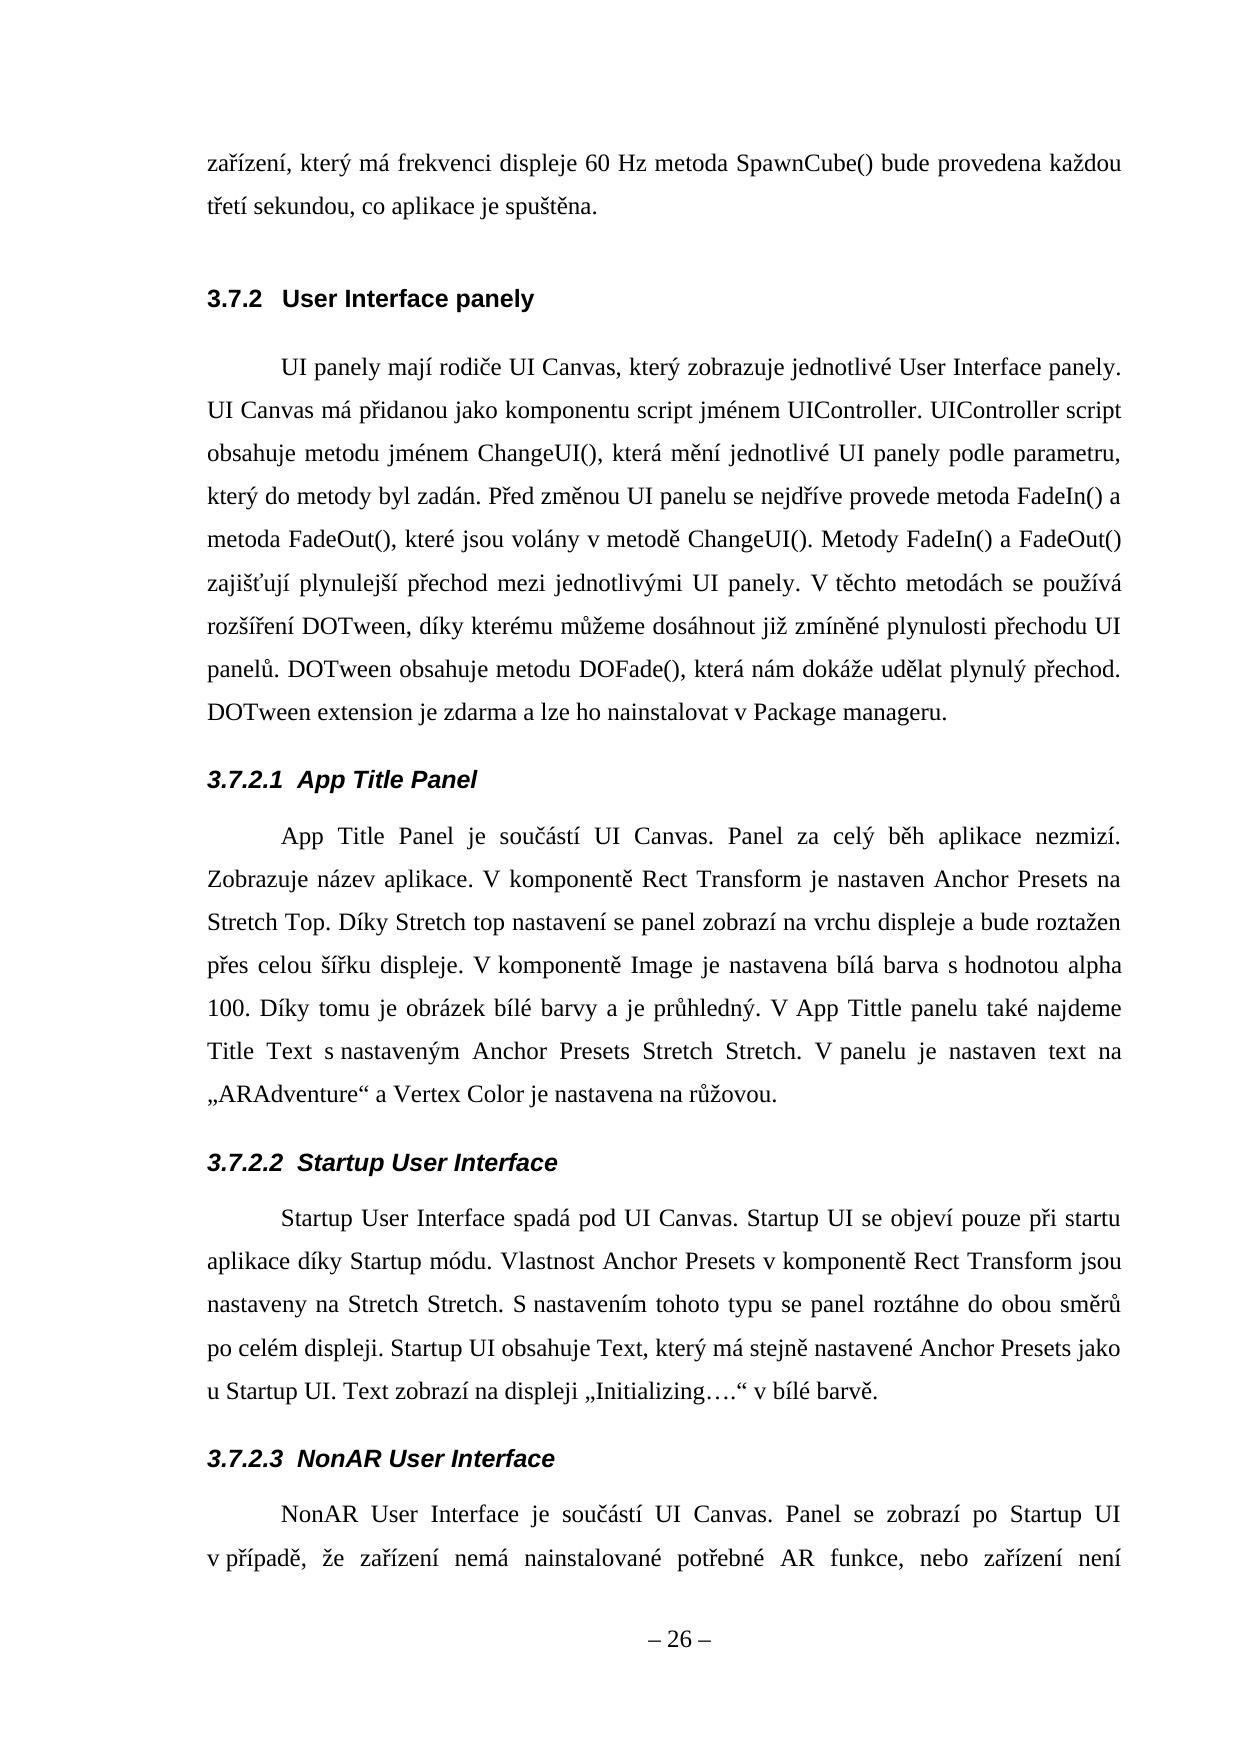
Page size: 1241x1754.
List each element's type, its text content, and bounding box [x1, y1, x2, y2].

subtitle App Title Panel [207, 765, 1122, 794]
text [207, 1499, 1122, 1571]
subtitle Startup User Interface [207, 1148, 1122, 1176]
subtitle NonAR User Interface [207, 1444, 1122, 1473]
text UI panely mají rodiče UI Canvas, který zobrazuje jednotlivé User Interface panely. UI Canvas má přidanou jako komponentu script jménem UIController. UIController script obsahuje metodu jménem ChangeUI(), která mění jednotlivé UI panely podle parametru, který do metody byl zadán. Před změnou UI panelu se nejdříve provede metoda FadeIn() a metoda FadeOut(), které jsou volány v metodě ChangeUI(). Metody FadeIn() a FadeOut() zajišťují plynulejší přechod mezi jednotlivými UI panely. V těchto metodách se používá rozšíření DOTween, díky kterému můžeme dosáhnout již zmíněné plynulosti přechodu UI panelů. DOTween obsahuje metodu DOFade(), která nám dokáže udělat plynulý přechod. DOTween extension je zdarma a lze ho nainstalovat v Package manageru. [207, 352, 1122, 726]
text App Title Panel je součástí UI Canvas. Panel za celý běh aplikace nezmizí. Zobrazuje název aplikace. V komponentě Rect Transform je nastaven Anchor Presets na Stretch Top. Díky Stretch top nastavení se panel zobrazí na vrchu displeje a bude roztažen přes celou šířku displeje. V komponentě Image je nastavena bílá barva s hodnotou alpha 100. Díky tomu je obrázek bílé barvy a je průhledný. V App Tittle panelu také najdeme Title Text s nastaveným Anchor Presets Stretch Stretch. V panelu je nastaven text na „ARAdventure“ a Vertex Color je nastavena na růžovou. [207, 821, 1122, 1108]
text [207, 148, 1122, 219]
text Startup User Interface spadá pod UI Canvas. Startup UI se objeví pouze při startu aplikace díky Startup módu. Vlastnost Anchor Presets v komponentě Rect Transform jsou nastaveny na Stretch Stretch. S nastavením tohoto typu se panel roztáhne do obou směrů po celém displeji. Startup UI obsahuje Text, který má stejně nastavené Anchor Presets jako u Startup UI. Text zobrazí na displeji „Initializing….“ v bílé barvě. [207, 1203, 1122, 1404]
subtitle User Interface panely [207, 284, 1122, 313]
